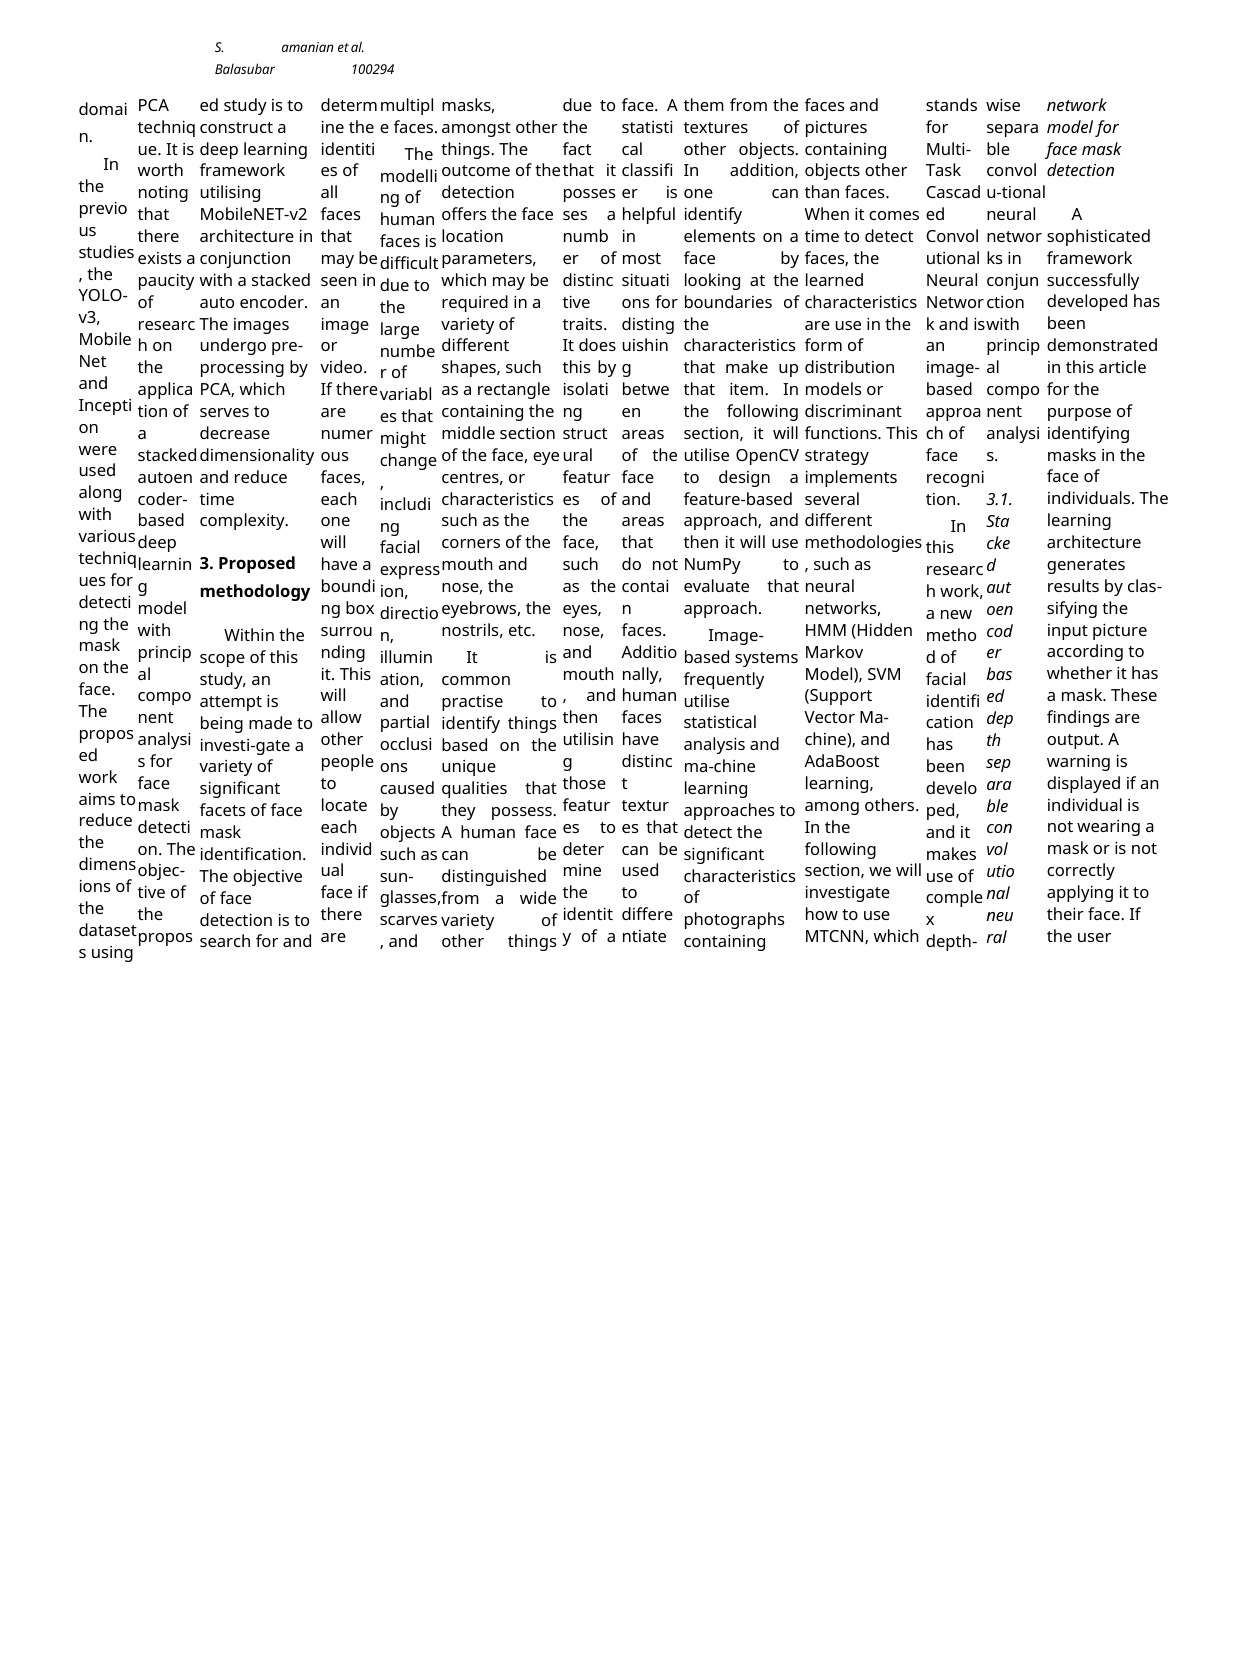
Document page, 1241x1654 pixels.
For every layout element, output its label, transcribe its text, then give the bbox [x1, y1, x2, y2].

text A sophisticated framework successfully developed has been demonstrated in this article for the purpose of identifying masks in the face of individuals. The learning architecture generates results by clas-sifying the input picture according to whether it has a mask. These findings are output. A warning is displayed if an individual is not wearing a mask or is not correctly applying it to their face. If the user [1047, 203, 1169, 947]
text 3.1. Stacked autoencoder based depth separable convolutional neural network model for face mask detection [1047, 94, 1139, 181]
text 3.1. Stacked autoencoder based depth separable convolutional neural network model for face mask detection [986, 488, 1017, 948]
text In the previous studies, the YOLO-v3, MobileNet and Inception were used along with various techniques for detecting the mask on the face. The proposed work aims to reduce the dimensions of the datasets using PCA technique. It is worth noting that there exists a paucity of research on the application of a stacked autoencoder-based deep learning model with principal component analysis for face mask detection. The objec-tive of the proposed study is to construct a deep learning framework utilising MobileNET-v2 architecture in conjunction with a stacked auto encoder. The images undergo pre-processing by PCA, which serves to decrease dimensionality and reduce time complexity. [78, 94, 320, 962]
text It is common practise to identify things based on the unique qualities that they possess. A human face can be distinguished from a wide variety of other things due to the fact that it possesses a number of distinctive traits. It does this by isolating structural features of the face, such as the eyes, nose, and mouth, and then utilising those features to determine the identity of a face. A statistical classifier is helpful in most situations for distinguishing between areas of the face and areas that do not contain faces. Additionally, human faces have distinct textures that can be used to differentiate them from the textures of other objects. In addition, one can identify elements on a face by looking at the boundaries of the characteristics that make up that item. In the following section, it will utilise OpenCV to design a feature-based approach, and then it will use NumPy to evaluate that approach. [683, 94, 799, 619]
text In this research work, a new method of facial identification has been developed, and it makes use of complex depth-wise separable convolu-tional neural networks in conjunction with principal component analysis. [986, 94, 1047, 466]
text In this research work, a new method of facial identification has been developed, and it makes use of complex depth-wise separable convolu-tional neural networks in conjunction with principal component analysis. [926, 514, 986, 952]
text The modelling of human faces is difficult due to the large number of variables that might change, including facial expression, direction, illumination, and partial occlusions caused by objects such as sun-glasses, scarves, and masks, amongst other things. The outcome of the detection offers the face location parameters, which may be required in a variety of different shapes, such as a rectangle containing the middle section of the face, eye centres, or characteristics such as the corners of the mouth and nose, the eyebrows, the nostrils, etc. [379, 94, 562, 952]
text S. Balasubaramanian et al. Array 19 (2023) 100294 [214, 35, 487, 79]
text domain. [78, 94, 137, 148]
text Image-based systems frequently utilise statistical analysis and ma-chine learning approaches to detect the significant characteristics of photographs containing faces and pictures containing objects other than faces. When it comes time to detect faces, the learned characteristics are use in the form of distribution models or discriminant functions. This strategy implements several different methodologies, such as neural networks, HMM (Hidden Markov Model), SVM (Support Vector Ma-chine), and AdaBoost learning, among others. In the following section, we will investigate how to use MTCNN, which stands for Multi-Task Cascaded Convolutional Neural Network and is an image-based approach of face recognition. [683, 94, 986, 952]
text 3. Proposed methodology [199, 548, 320, 602]
text Within the scope of this study, an attempt is being made to investi-gate a variety of significant facets of face mask identification. The objective of face detection is to search for and determine the identities of all faces that may be seen in an image or video. If there are numerous faces, each one will have a bounding box surrounding it. This will allow other people to locate each individual face if there are multiple faces. [199, 94, 441, 952]
